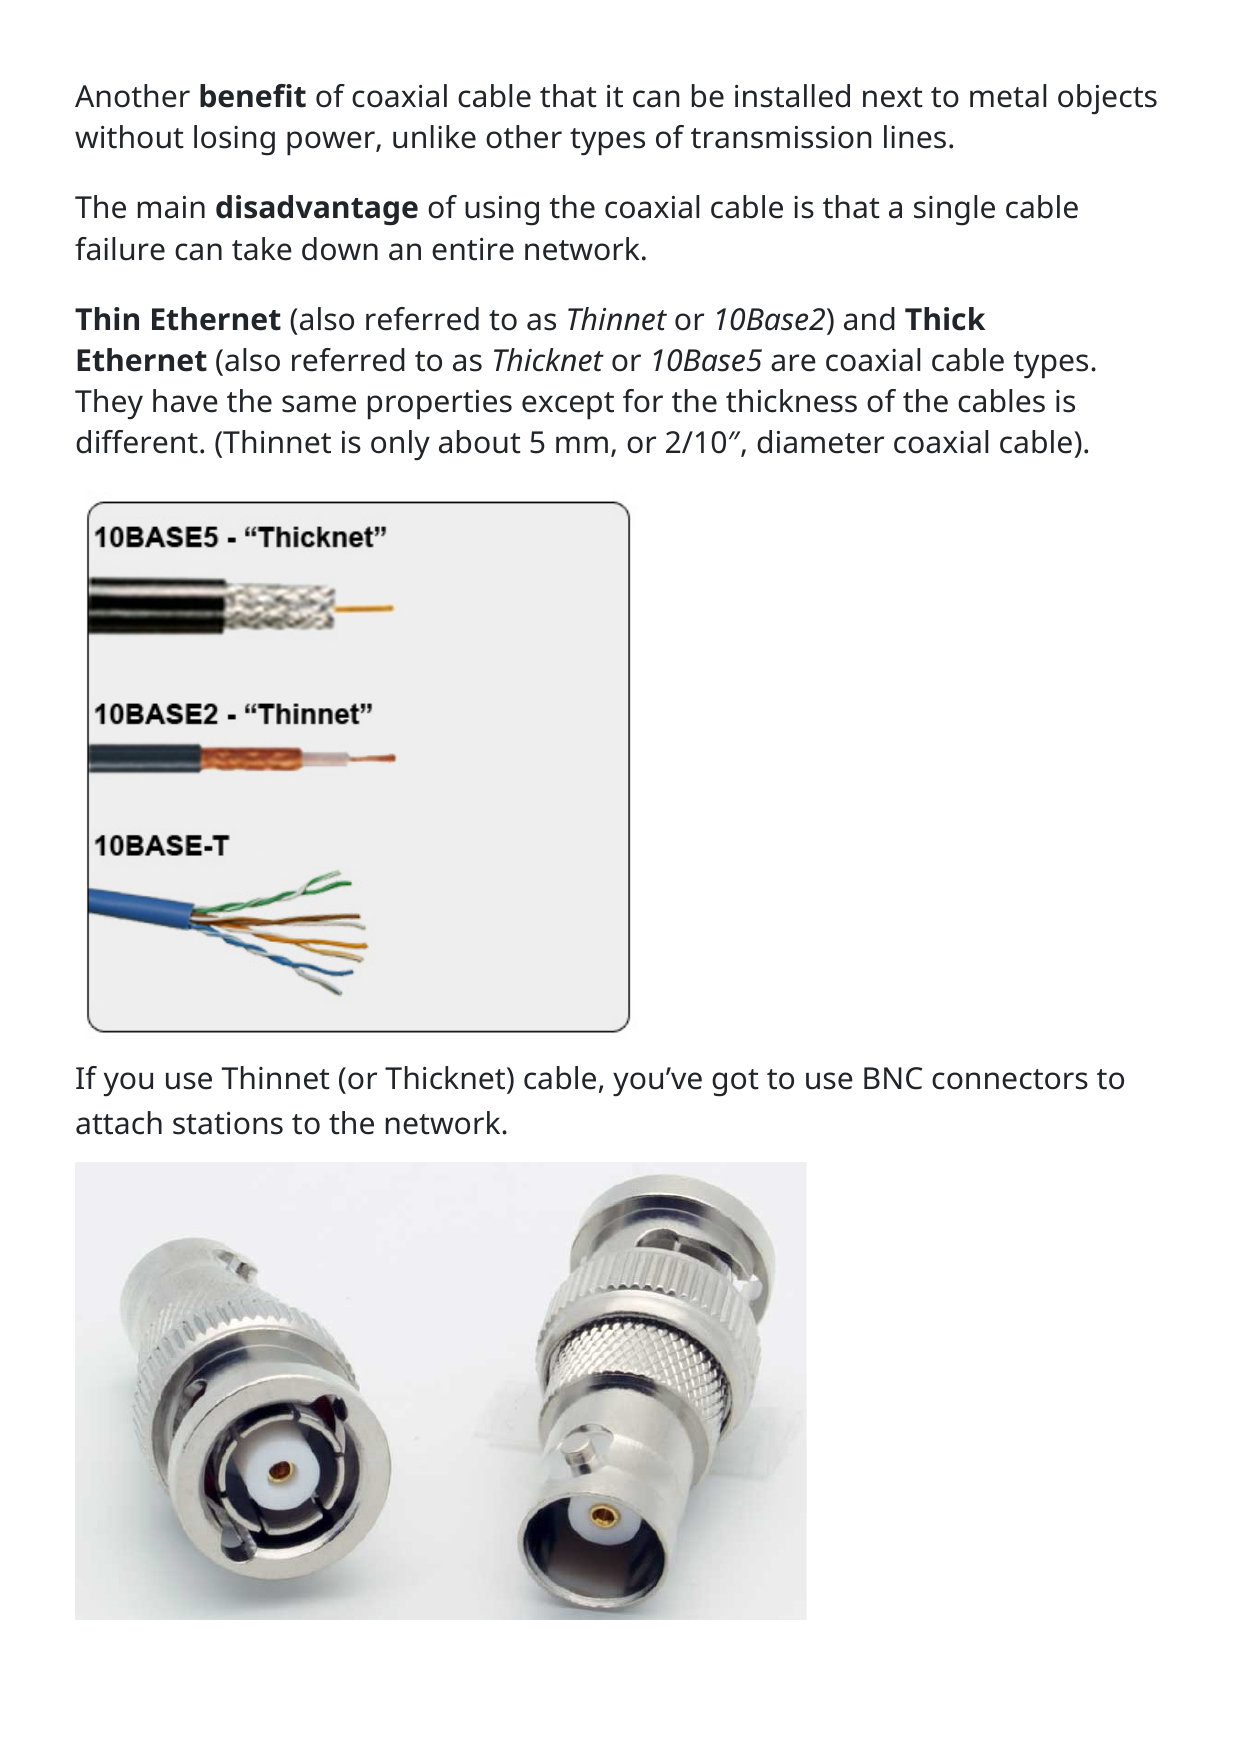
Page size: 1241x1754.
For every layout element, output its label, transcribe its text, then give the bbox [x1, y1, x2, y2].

picture [75, 562, 638, 1109]
text Thin Ethernet (also referred to as Thinnet or 10Base2) and Thick Ethernet (also referred to as Thicknet or 10Base5 are coaxial cable types. They have the same properties except for the thickness of the cables is different. (Thinnet is only about 5 mm, or 2/10″, diameter coaxial cable). [75, 368, 1165, 533]
text If you use Thinnet (or Thicknet) cable, you’ve got to use BNC connectors to attach stations to the network. [75, 1128, 1165, 1213]
text Another benefit of coaxial cable that it can be installed next to metal objects without losing power, unlike other types of transmission lines. [75, 145, 1165, 228]
list Durable [112, 75, 1165, 116]
text The main disadvantage of using the coaxial cable is that a single cable failure can take down an entire network. [75, 257, 1165, 339]
